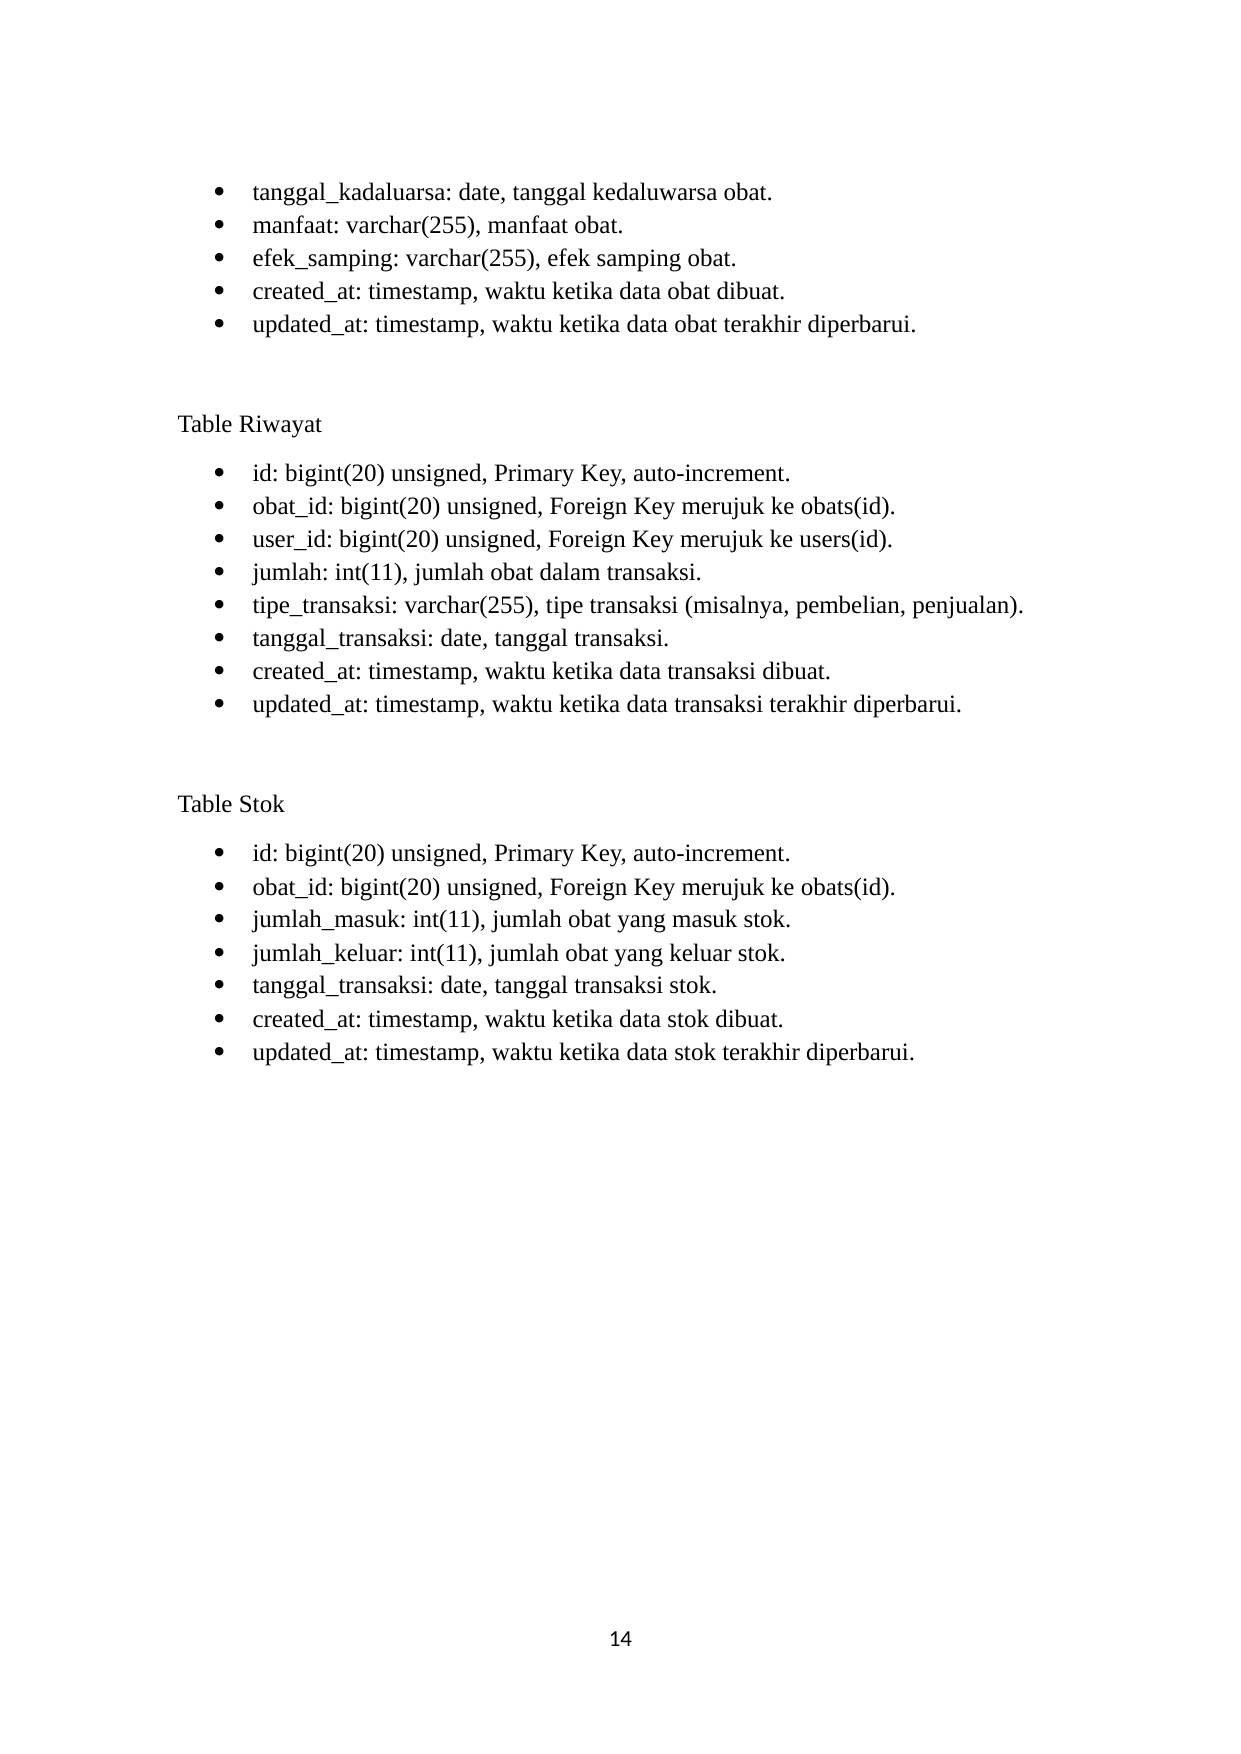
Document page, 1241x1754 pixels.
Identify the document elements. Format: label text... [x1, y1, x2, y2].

list id: bigint(20) unsigned, Primary Key, auto-increment. [215, 458, 1063, 487]
list manfaat: varchar(255), manfaat obat. [215, 210, 1063, 239]
list created_at: timestamp, waktu ketika data obat dibuat. [215, 276, 1063, 305]
list tanggal_transaksi: date, tanggal transaksi. [215, 623, 1063, 652]
list jumlah: int(11), jumlah obat dalam transaksi. [215, 557, 1063, 586]
list tanggal_transaksi: date, tanggal transaksi stok. [215, 971, 1063, 999]
list tanggal_kadaluarsa: date, tanggal kedaluwarsa obat. [215, 177, 1063, 206]
text Table Stok [177, 789, 1063, 818]
list obat_id: bigint(20) unsigned, Foreign Key merujuk ke obats(id). [215, 491, 1063, 520]
text Table Riwayat [177, 409, 1063, 437]
list obat_id: bigint(20) unsigned, Foreign Key merujuk ke obats(id). [215, 872, 1063, 900]
list jumlah_masuk: int(11), jumlah obat yang masuk stok. [215, 904, 1063, 933]
list updated_at: timestamp, waktu ketika data obat terakhir diperbarui. [215, 309, 1063, 338]
list efek_samping: varchar(255), efek samping obat. [215, 243, 1063, 272]
list created_at: timestamp, waktu ketika data transaksi dibuat. [215, 656, 1063, 685]
list tipe_transaksi: varchar(255), tipe transaksi (misalnya, pembelian, penjualan). [215, 590, 1063, 619]
list user_id: bigint(20) unsigned, Foreign Key merujuk ke users(id). [215, 524, 1063, 553]
list jumlah_keluar: int(11), jumlah obat yang keluar stok. [215, 938, 1063, 966]
list created_at: timestamp, waktu ketika data stok dibuat. [215, 1004, 1063, 1032]
list id: bigint(20) unsigned, Primary Key, auto-increment. [215, 838, 1063, 867]
list updated_at: timestamp, waktu ketika data stok terakhir diperbarui. [215, 1037, 1063, 1065]
list updated_at: timestamp, waktu ketika data transaksi terakhir diperbarui. [215, 689, 1063, 718]
